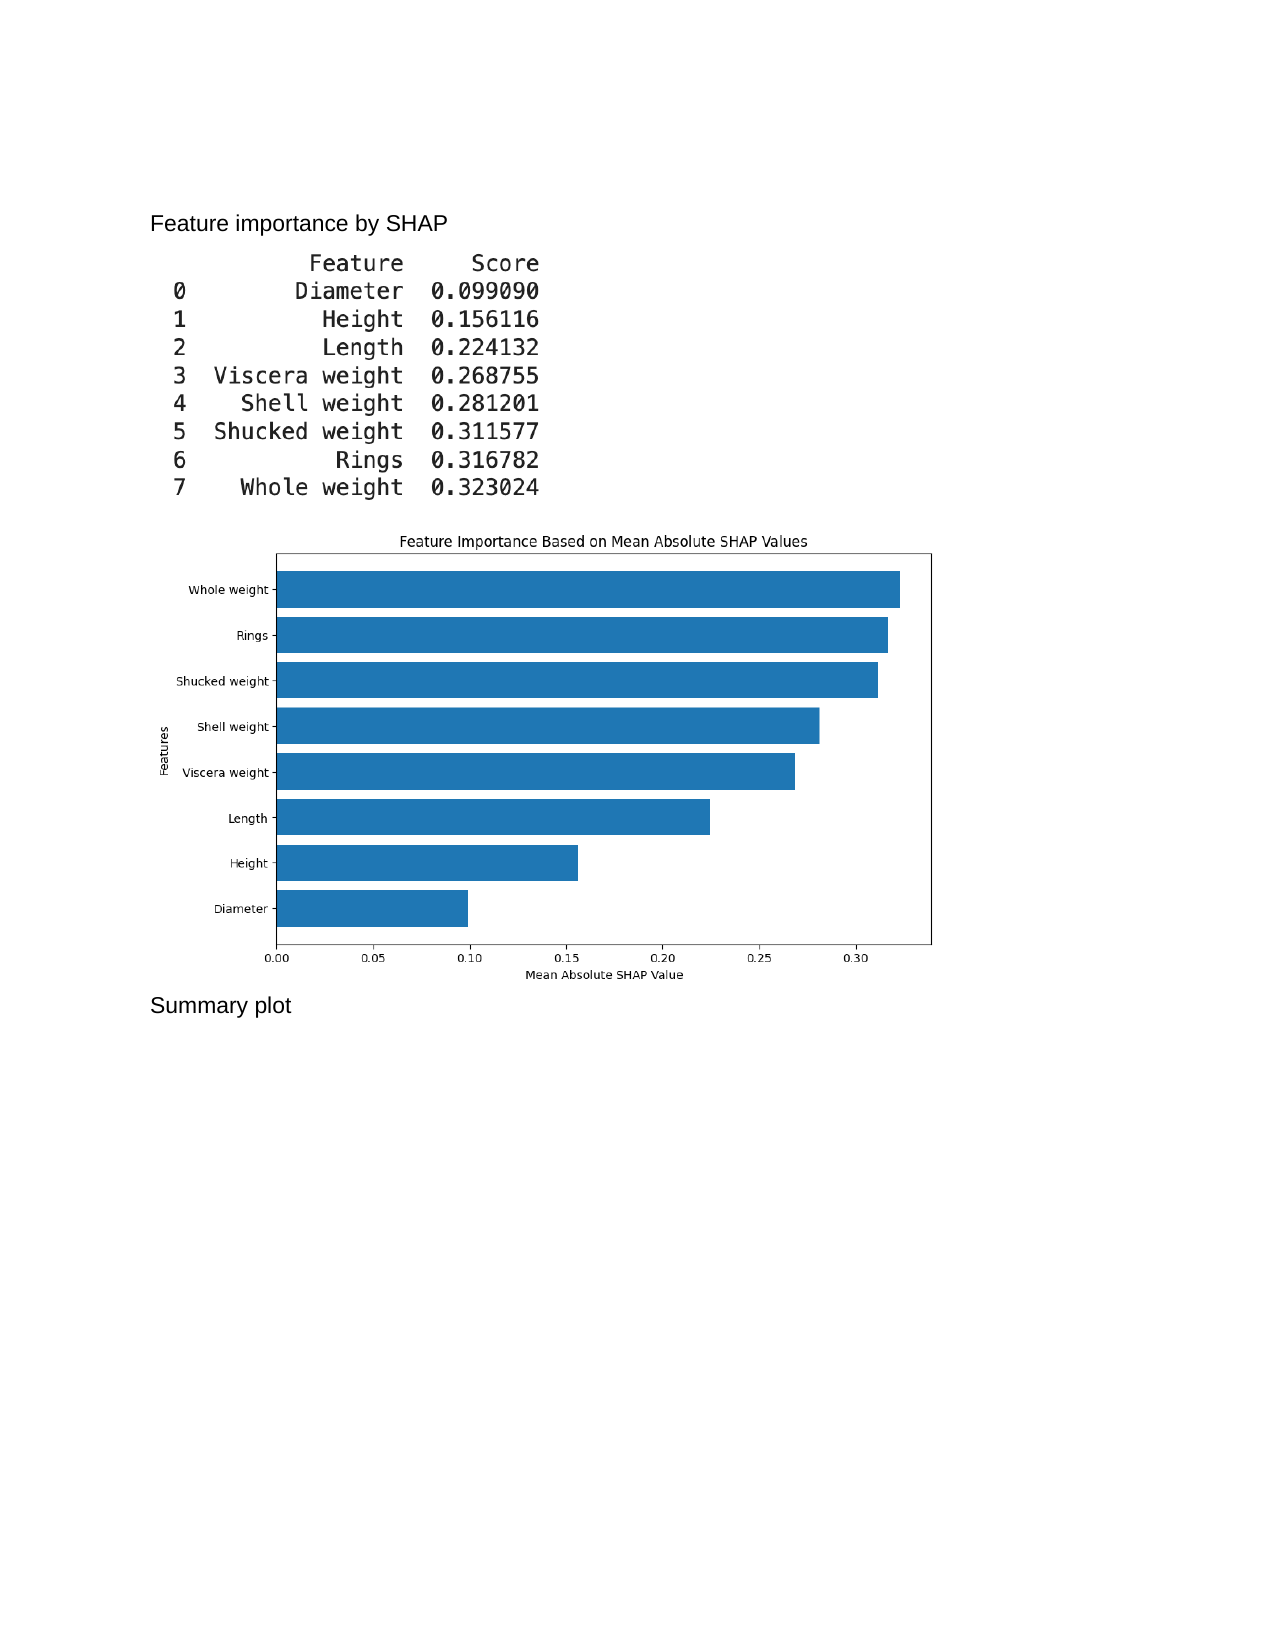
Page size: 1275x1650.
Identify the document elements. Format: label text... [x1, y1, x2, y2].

text Summary plot [150, 992, 1125, 1018]
text Feature importance by SHAP [150, 210, 1125, 237]
picture [150, 240, 559, 523]
picture [150, 526, 939, 989]
